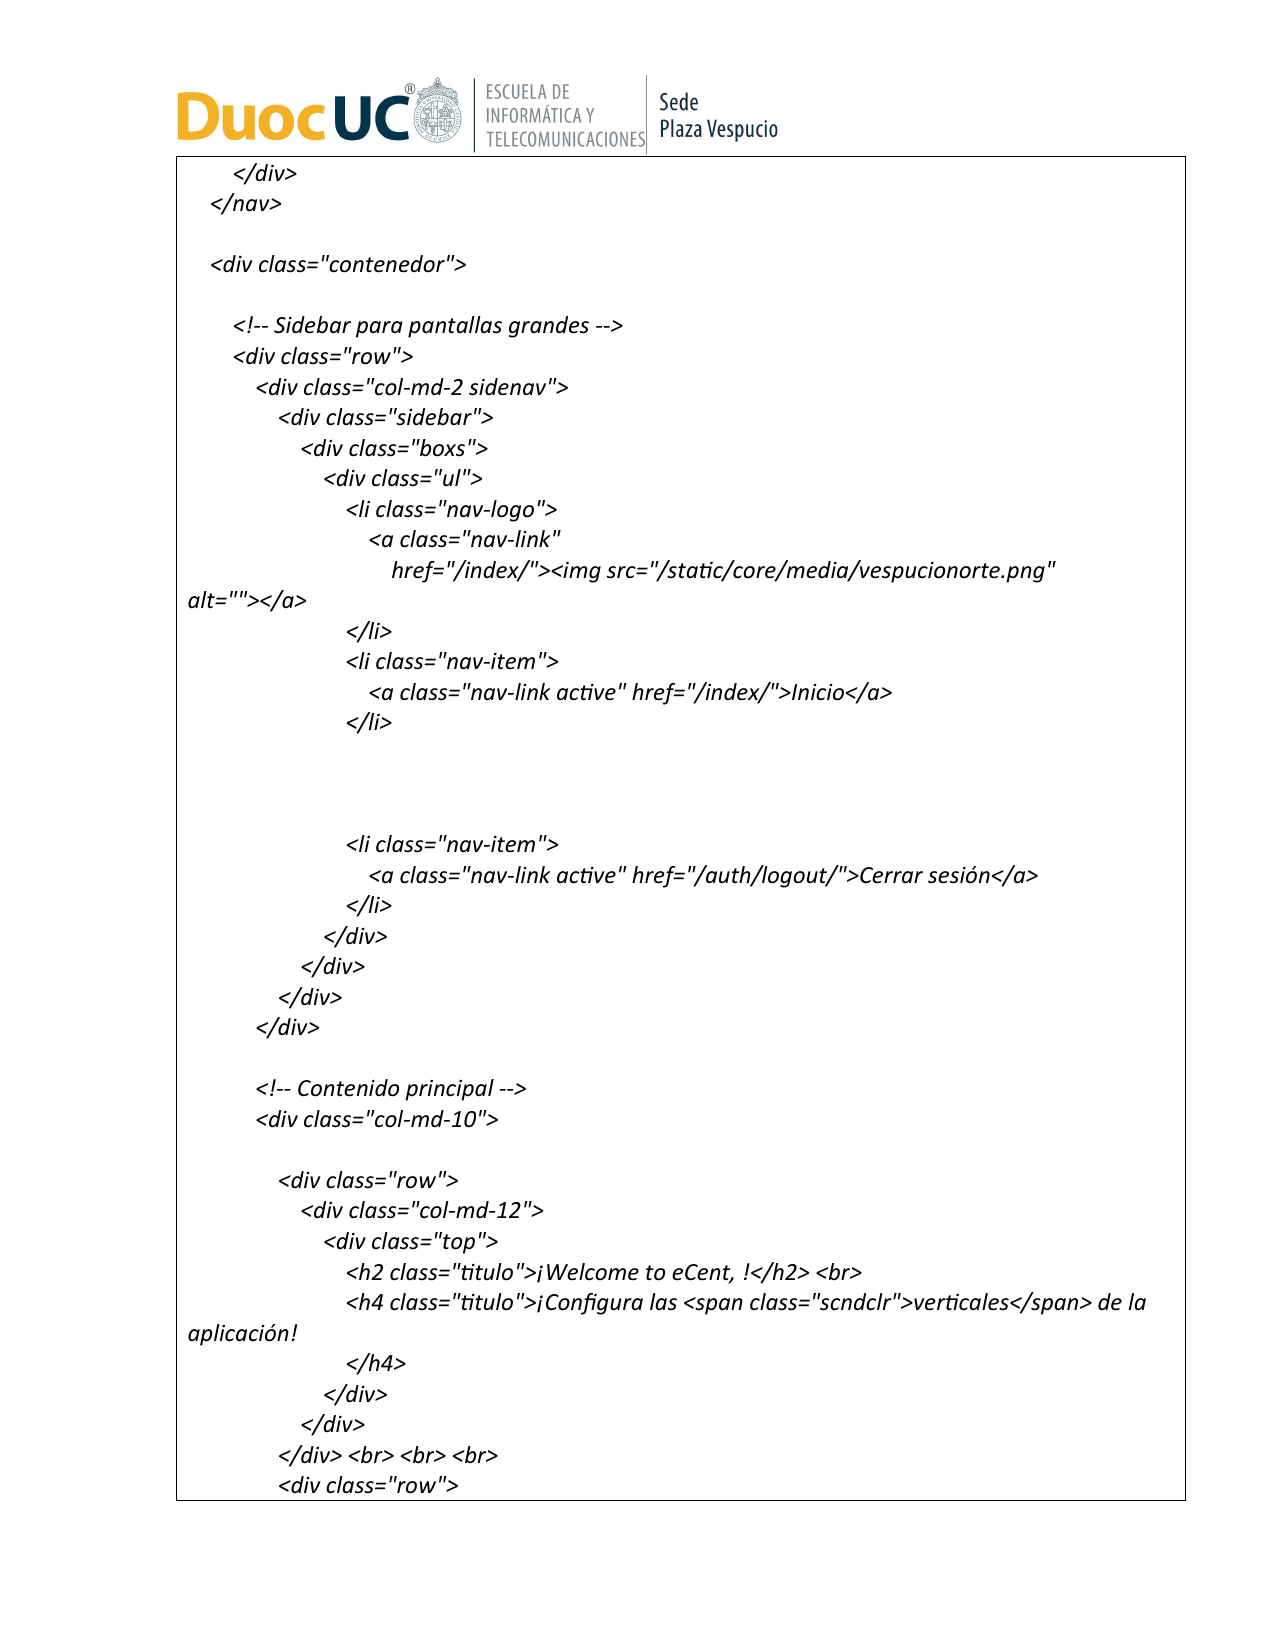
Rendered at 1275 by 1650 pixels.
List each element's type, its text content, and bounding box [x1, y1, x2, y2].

picture [177, 73, 778, 156]
